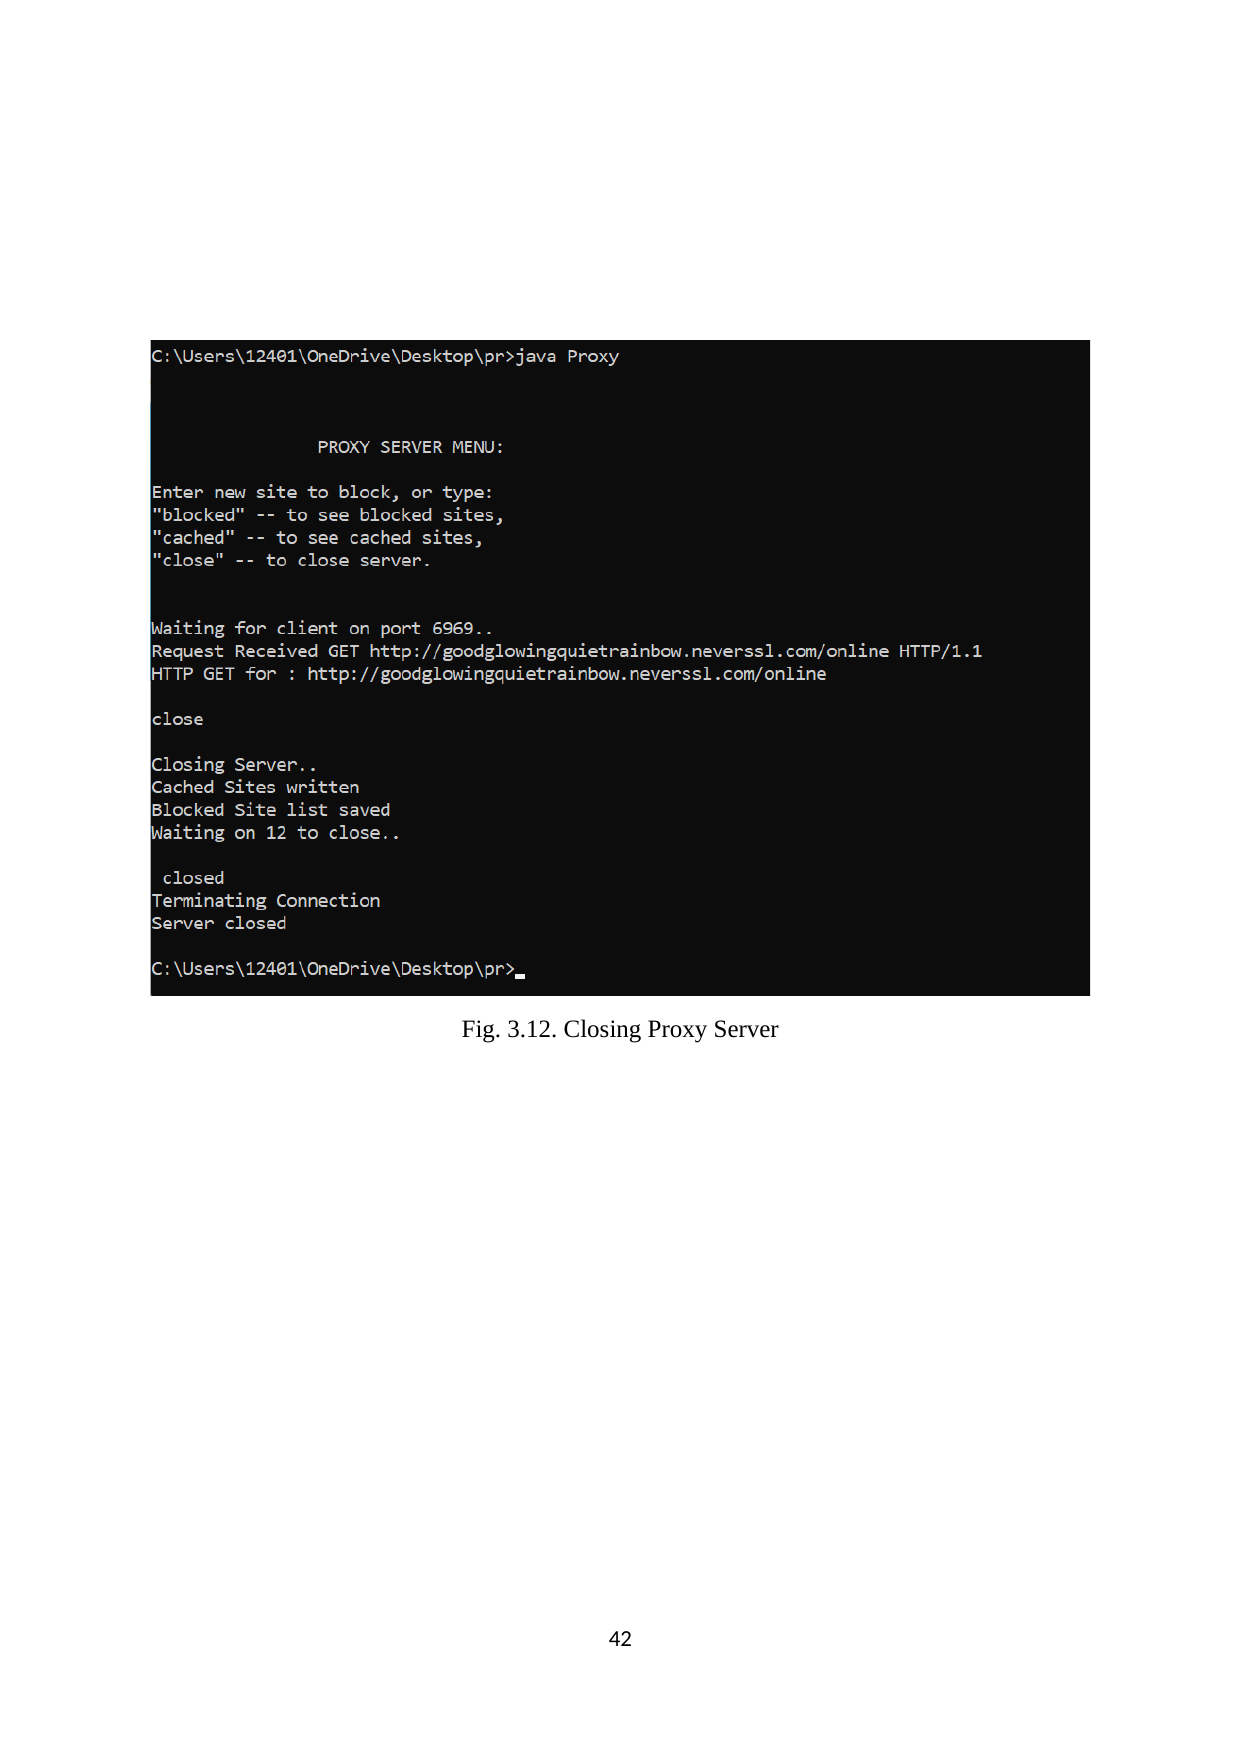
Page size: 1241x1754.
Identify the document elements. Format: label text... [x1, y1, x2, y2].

picture [150, 340, 1091, 996]
text Fig. 3.12. Closing Proxy Server [150, 1014, 1090, 1043]
